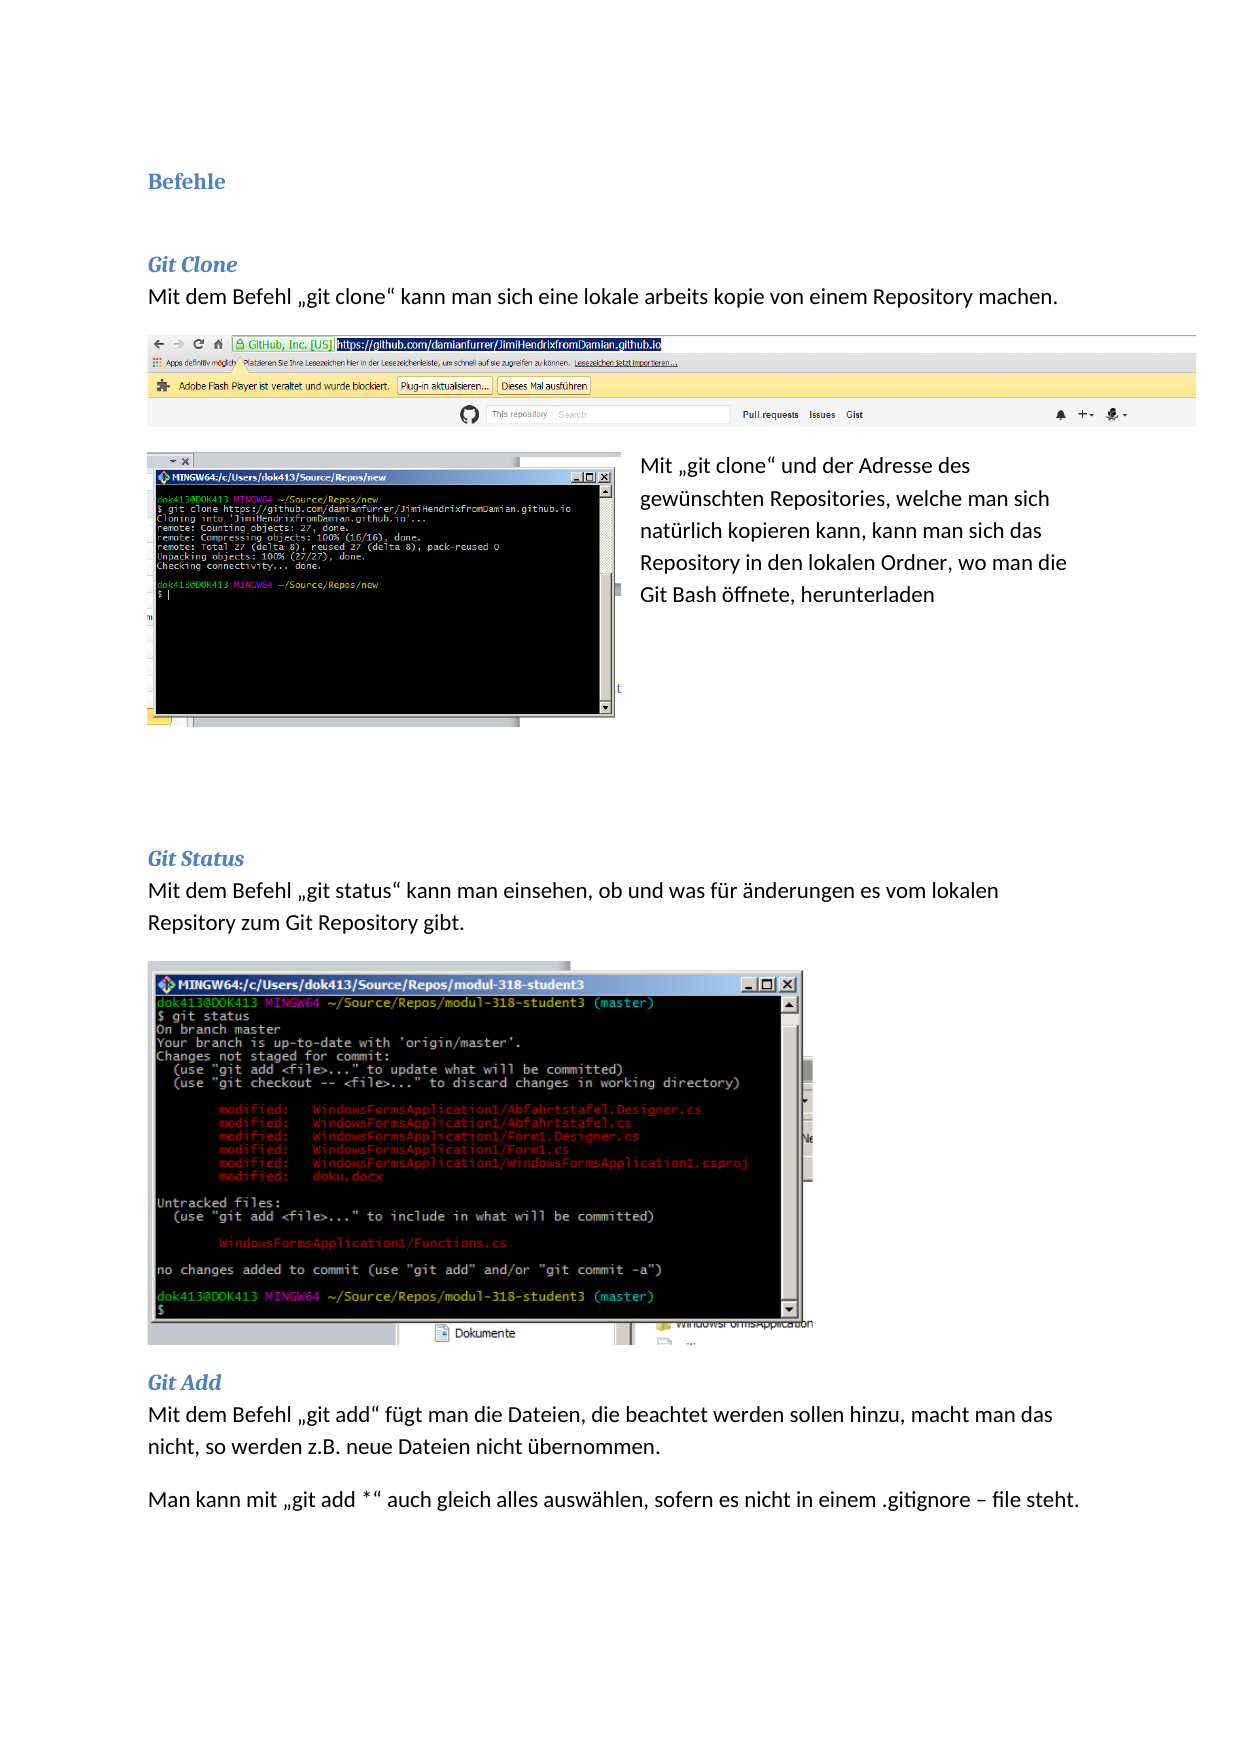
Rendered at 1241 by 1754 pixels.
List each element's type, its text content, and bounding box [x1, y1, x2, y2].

subtitle Git Add [148, 1369, 1093, 1396]
subtitle Befehle [148, 168, 1093, 195]
picture [147, 452, 622, 727]
text Mit dem Befehl „git clone“ kann man sich eine lokale arbeits kopie von einem Repository machen. [148, 282, 1093, 310]
picture [147, 335, 1197, 427]
text Mit „git clone“ und der Adresse des gewünschten Repositories, welche man sich natürlich kopieren kann, kann man sich das Repository in den lokalen Ordner, wo man die Git Bash öffnete, herunterladen [622, 452, 1093, 608]
text Mit dem Befehl „git add“ fügt man die Dateien, die beachtet werden sollen hinzu, macht man das nicht, so werden z.B. neue Dateien nicht übernommen. [148, 1400, 1093, 1460]
text Man kann mit „git add *“ auch gleich alles auswählen, sofern es nicht in einem .gitignore – file steht. [148, 1485, 1093, 1513]
picture [147, 961, 813, 1345]
subtitle Git Clone [148, 252, 1093, 278]
text Mit dem Befehl „git status“ kann man einsehen, ob und was für änderungen es vom lokalen Repsitory zum Git Repository gibt. [148, 876, 1093, 936]
subtitle Git Status [148, 846, 1093, 872]
